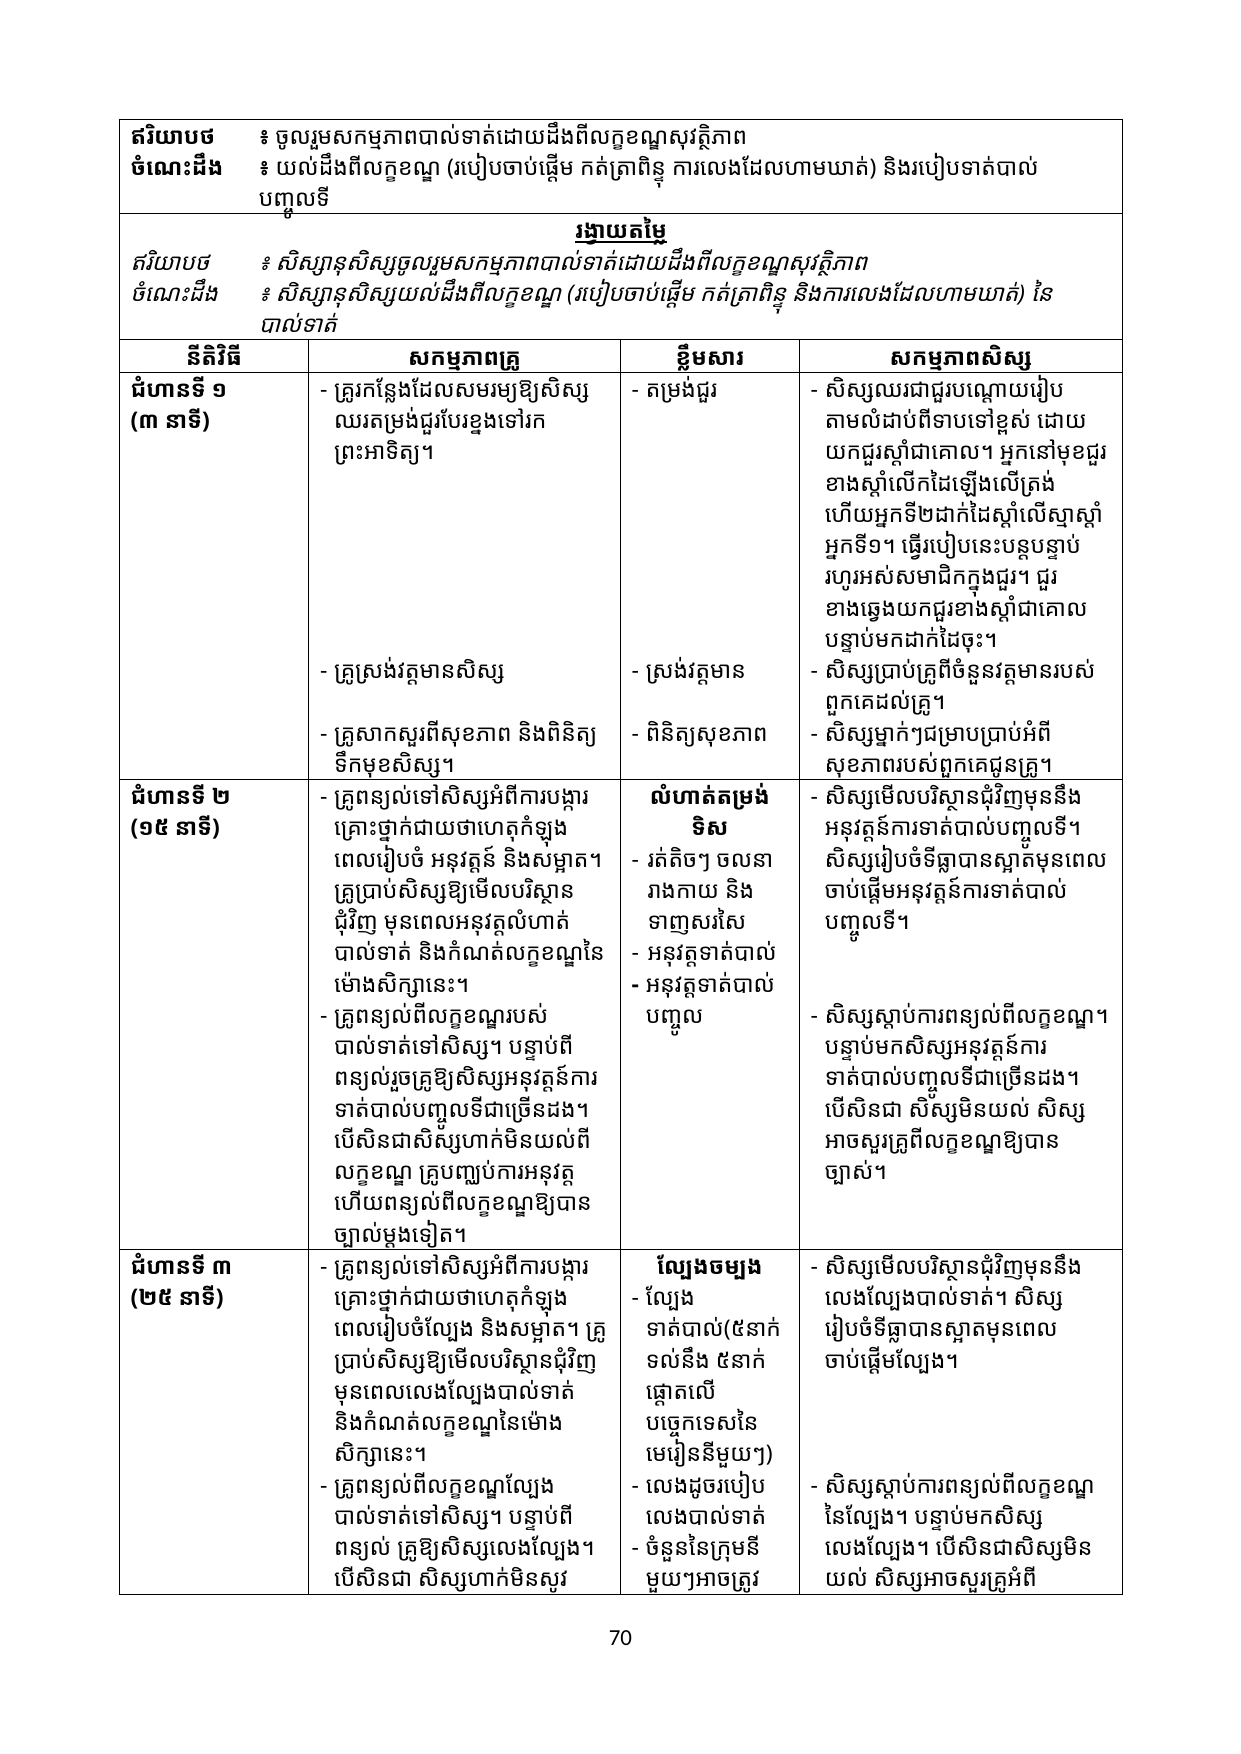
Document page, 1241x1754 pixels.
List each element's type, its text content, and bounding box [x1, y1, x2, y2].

table_cell សកម្មភាពសិស្ស [800, 340, 1122, 372]
table_cell ជំហានទី ២ (១៥ នាទី) [120, 780, 308, 1249]
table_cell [120, 120, 1122, 213]
table_cell តម្រង់ជួរ ស្រង់វត្តមាន ពិនិត្យសុខភាព [621, 373, 799, 779]
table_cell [309, 1250, 620, 1593]
table_cell នីតិវិធី [120, 340, 308, 372]
table_cell ជំហានទី ១ (៣ នាទី) [120, 373, 308, 779]
table_cell ខ្លឹមសារ [621, 340, 799, 372]
table_cell សិស្សឈរជាជួរបណ្ដោយរៀបតាមលំដាប់ពីទាបទៅខ្ពស់ ដោយយកជួរស្ដាំជាគោល។ អ្នកនៅមុខជួរខាងស្ដាំលើកដៃឡើងលើត្រង់ ហើយអ្នកទី២ដាក់ដៃស្ដាំលើស្មាស្ដាំអ្នកទី១។ ធ្វើរបៀបនេះបន្តបន្ទាប់រហូរអស់សមាជិកក្នុងជួរ។ ជួរខាងឆ្វេងយកជួរខាងស្ដាំជាគោល បន្ទាប់មកដាក់ដៃចុះ។ សិស្សប្រាប់គ្រូពីចំនួនវត្តមានរបស់ពួកគេដល់គ្រូ។ សិស្សម្នាក់ៗជម្រាបប្រាប់អំពីសុខភាពរបស់ពួកគេជូនគ្រូ។ [800, 373, 1122, 779]
table_cell គ្រូពន្យល់ទៅសិស្សអំពីការបង្ការគ្រោះថ្នាក់ជាយថាហេតុកំឡុងពេលរៀបចំ អនុវត្តន៍ និងសម្អាត។ គ្រូប្រាប់សិស្សឱ្យមើលបរិស្ថានជុំវិញ មុនពេលអនុវត្តលំហាត់បាល់ទាត់ និងកំណត់លក្ខខណ្ឌនៃម៉ោងសិក្សានេះ។ គ្រូពន្យល់ពីលក្ខខណ្ឌរបស់បាល់ទាត់ទៅសិស្ស។ បន្ទាប់ពីពន្យល់រួ​ចគ្រូឱ្យសិស្សអនុវត្តន៍ការទាត់បាល់បញ្ចូលទីជាច្រើនដង។ បើសិនជាសិស្សហាក់មិនយល់ពីលក្ខខណ្ឌ គ្រូបញ្ឈប់ការអនុវត្តហើយពន្យល់ពីលក្ខខណ្ឌឱ្យបានច្បាល់ម្ដងទៀត។ [309, 780, 620, 1249]
table_cell លំហាត់តម្រង់ទិស រត់តិចៗ ចលនារាងកាយ និងទាញសរសៃ អនុវត្តទាត់បាល់ អនុវត្តទាត់បាល់បញ្ចូល [621, 780, 799, 1249]
table_cell សកម្មភាពគ្រូ [309, 340, 620, 372]
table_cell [621, 1250, 799, 1593]
table_cell សិស្សមើលបរិស្ថានជុំវិញមុននឹងអនុវត្តន៍ការទាត់បាល់បញ្ចូលទី។ សិស្សរៀបចំទីធ្លាបានស្អាតមុនពេលចាប់ផ្ដើមអនុវត្តន៍ការទាត់បាល់បញ្ចូលទី។ សិស្សស្ដាប់ការពន្យល់ពីលក្ខខណ្ឌ។ បន្ទាប់មកសិស្សអនុវត្តន៍ការទាត់បាល់បញ្ចូលទីជាច្រើនដង។ បើសិនជា សិស្សមិនយល់ សិស្សអាចសួរគ្រូពីលក្ខខណ្ឌឱ្យបានច្បាស់។ [800, 780, 1122, 1249]
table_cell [800, 1250, 1122, 1593]
table_cell រង្វាយតម្លៃ ឥរិយាបថ ៖ សិស្សានុសិស្សចូលរួមសកម្មភាពបាល់ទាត់ដោយដឹងពីលក្ខខណ្ឌសុវត្ថិភាព ចំណេះដឹង​ ៖ សិស្សានុសិស្សយល់ដឹងពីលក្ខខណ្ឌ (របៀបចាប់ផ្ដើម កត់ត្រាពិន្ទុ និងការលេងដែលហាមឃាត់) នៃ បាល់ទាត់ [120, 214, 1122, 339]
table_cell គ្រូរកន្លែងដែលសមរម្យឱ្យសិស្សឈរតម្រង់ជួរបែរខ្នងទៅរកព្រះអាទិត្យ។ គ្រូស្រង់វត្តមានសិស្ស គ្រូសាកសួរពីសុខភាព និងពិនិត្យទឹកមុខសិស្ស។ [309, 373, 620, 779]
table_cell ជំហានទី ៣ (២៥ នាទី) [120, 1250, 308, 1593]
